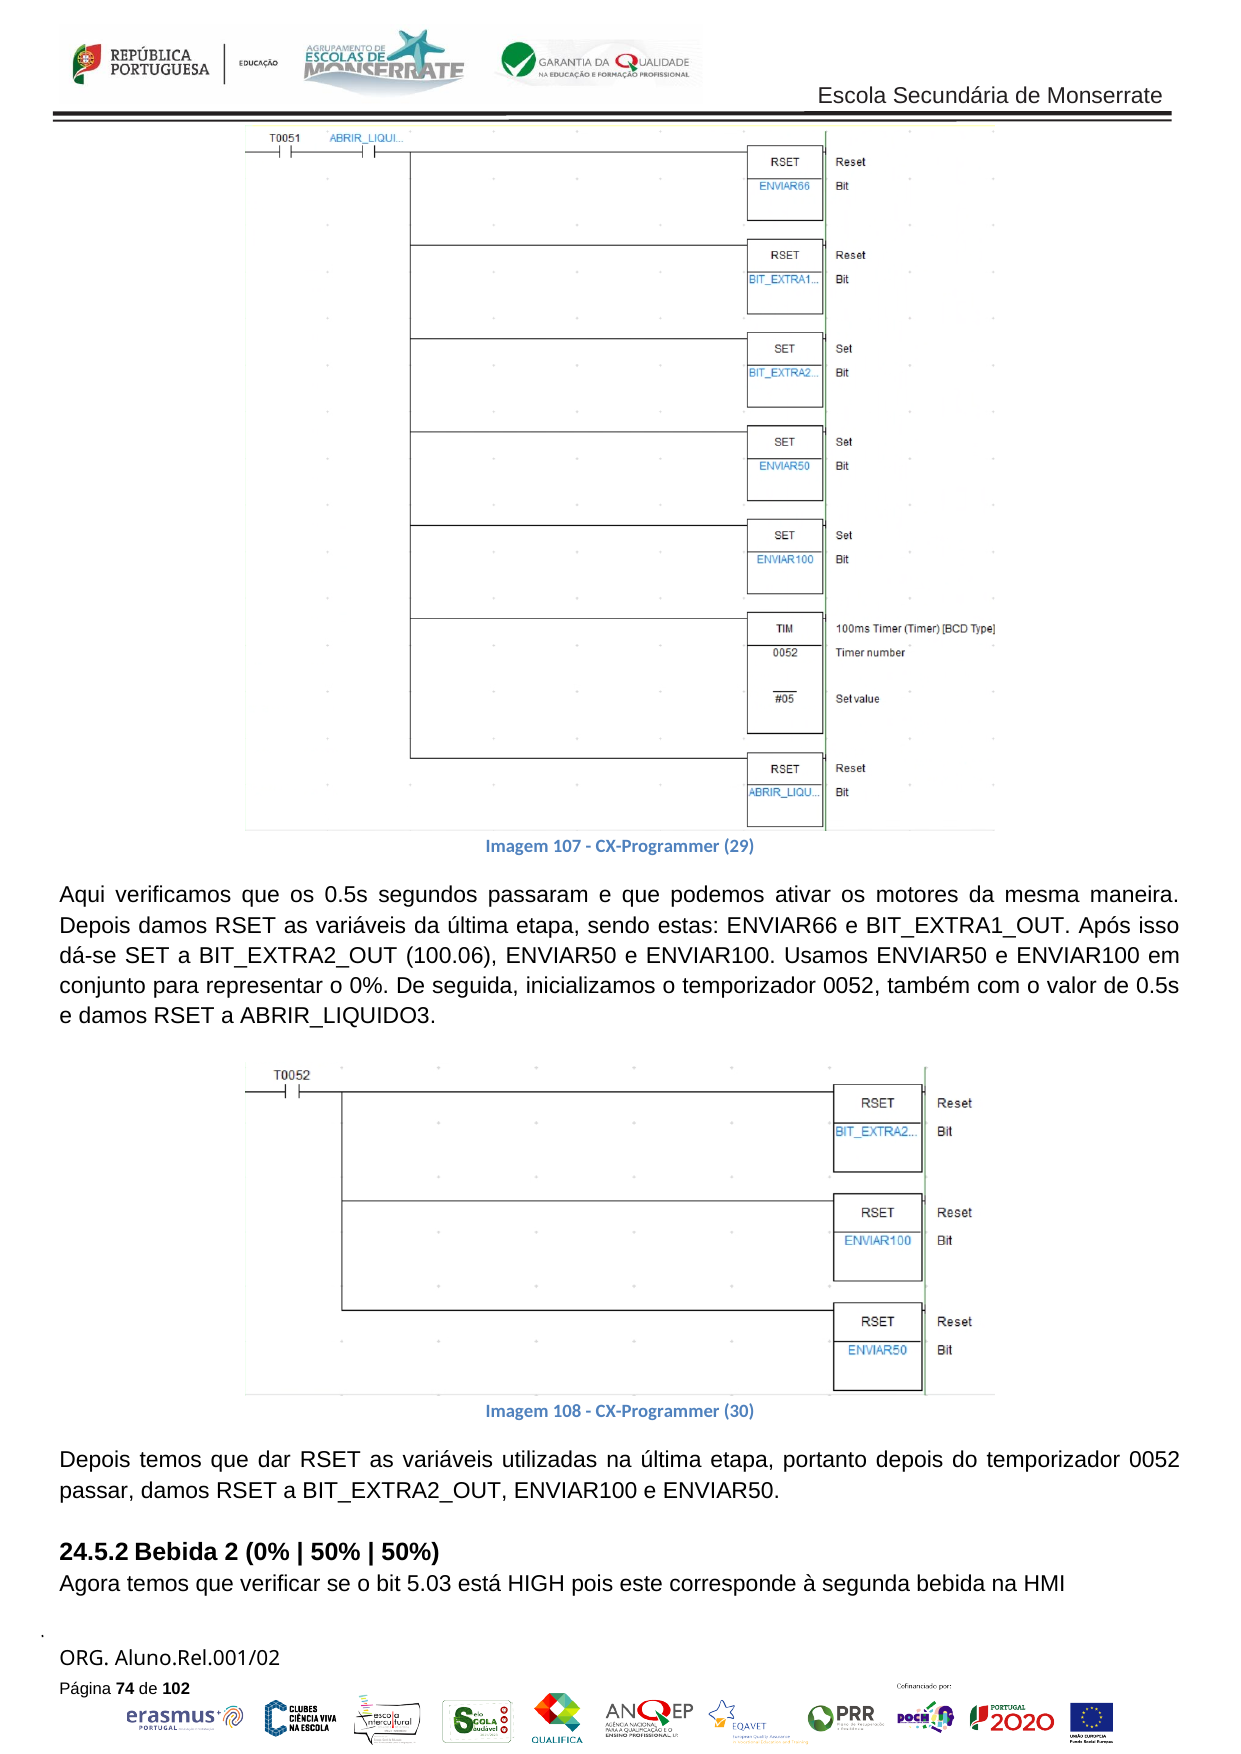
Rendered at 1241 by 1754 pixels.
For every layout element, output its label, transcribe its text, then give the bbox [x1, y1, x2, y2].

text Agora temos que verificar se o bit 5.03 está HIGH pois este corresponde à segunda bebida na HMI [59, 1570, 1181, 1596]
picture [59, 24, 703, 104]
picture [245, 125, 995, 831]
text Aqui verificamos que os 0.5s segundos passaram e que podemos ativar os motores da mesma maneira. Depois damos RSET as variáveis da última etapa, sendo estas: ENVIAR66 e BIT_EXTRA1_OUT. Após isso dá-se SET a BIT_EXTRA2_OUT (100.06), ENVIAR50 e ENVIAR100. Usamos ENVIAR50 e ENVIAR100 em conjunto para representar o 0%. De seguida, inicializamos o temporizador 0052, também com o valor de 0.5s e damos RSET a ABRIR_LIQUIDO3. [59, 881, 1181, 1028]
text Depois temos que dar RSET as variáveis utilizadas na última etapa, portanto depois do temporizador 0052 passar, damos RSET a BIT_EXTRA2_OUT, ENVIAR100 e ENVIAR50. [59, 1446, 1181, 1503]
text Imagem - CX-Programmer (29) [59, 834, 1181, 857]
picture [245, 1062, 995, 1396]
subtitle Bebida 2 (0% | 50% | 50%) [59, 1537, 963, 1566]
picture [127, 1679, 1113, 1754]
text Imagem - CX-Programmer (30) [59, 1399, 1181, 1422]
